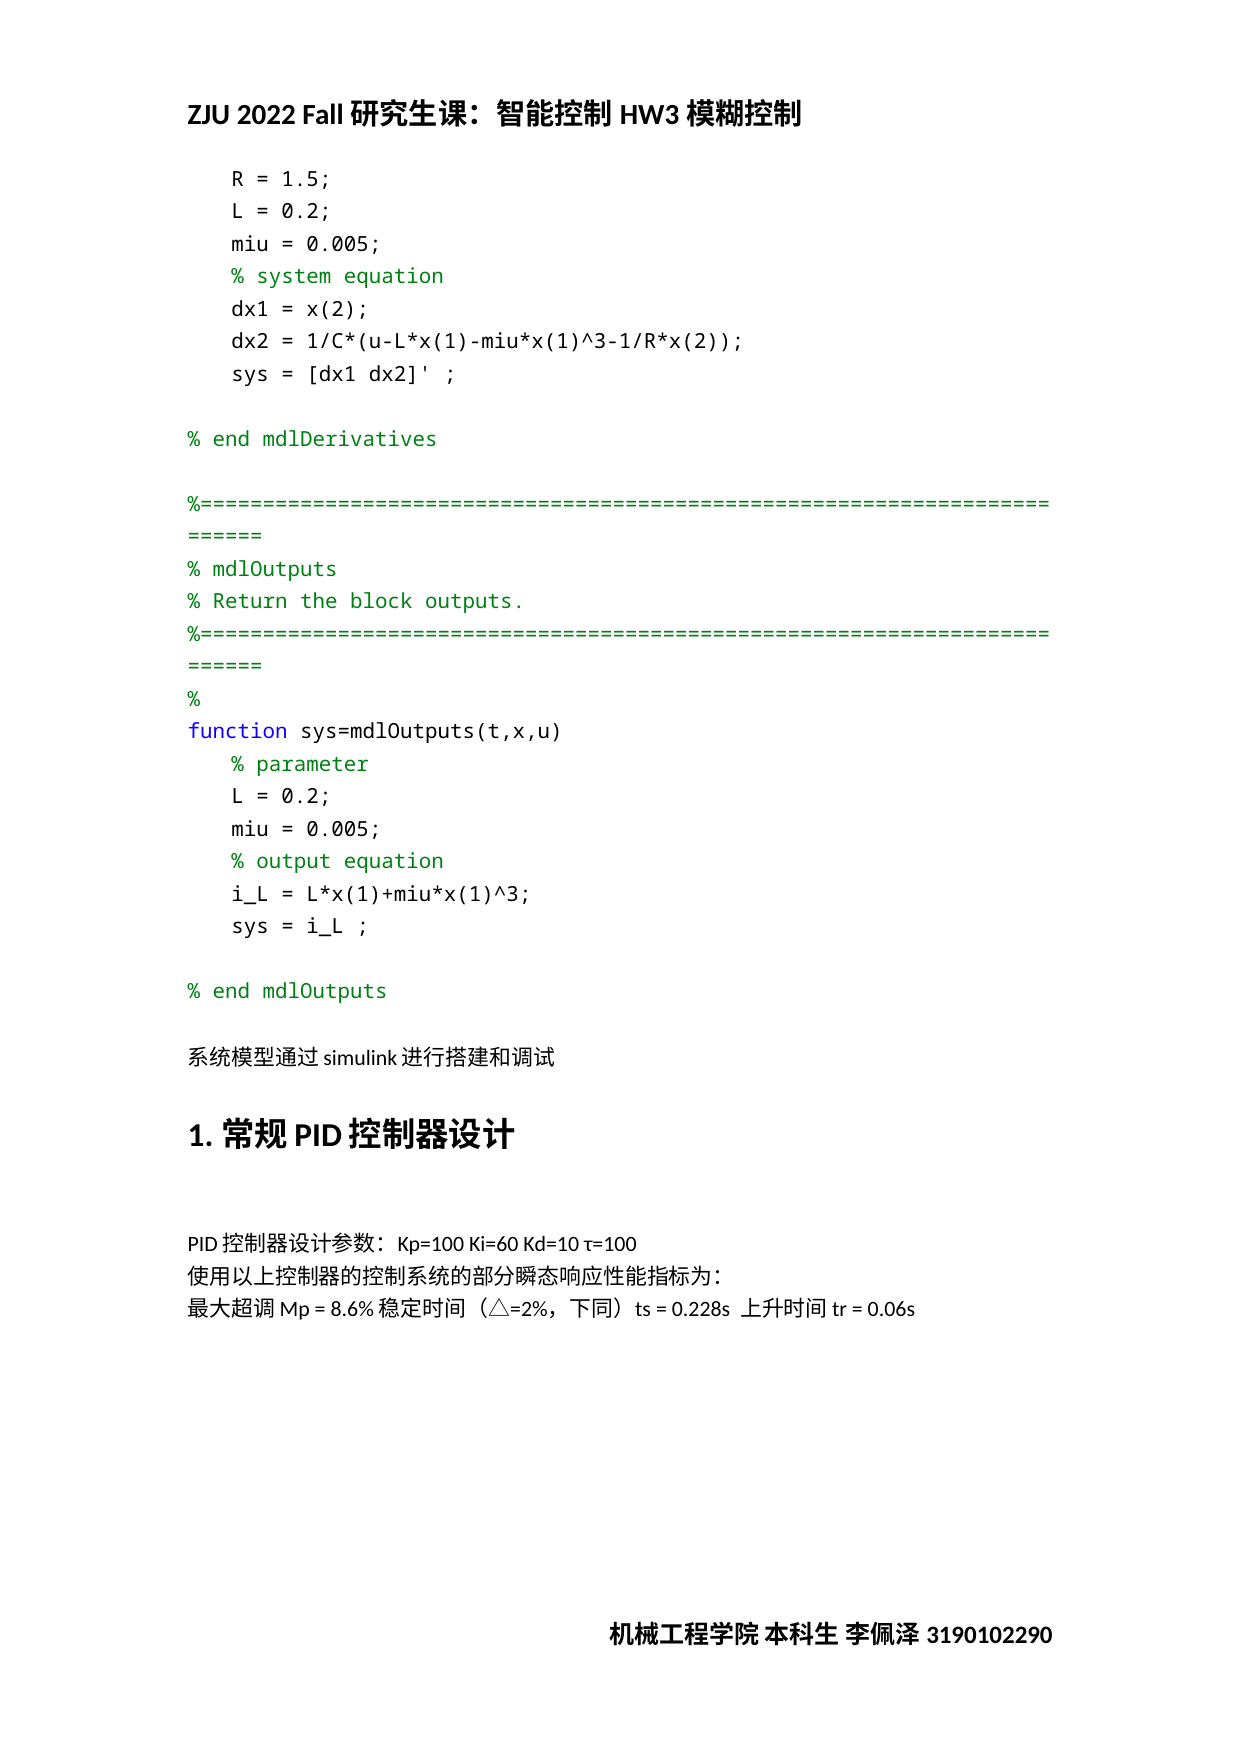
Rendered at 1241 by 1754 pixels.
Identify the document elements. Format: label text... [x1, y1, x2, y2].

text sys = i_L ; [187, 909, 1053, 942]
text % system equation [187, 259, 1053, 292]
text % end mdlDerivatives [187, 422, 1053, 454]
text % mdlOutputs [187, 552, 1053, 584]
text R = 1.5; [187, 162, 1053, 194]
text 系统模型通过simulink进行搭建和调试 [187, 1039, 1053, 1072]
text % [187, 682, 1053, 714]
text % Return the block outputs. [187, 584, 1053, 617]
text % output equation [187, 844, 1053, 877]
text miu = 0.005; [187, 227, 1053, 259]
subtitle 常规PID控制器设计 [187, 1099, 1053, 1164]
list 最大超调Mp = 8.6% 稳定时间（△=2%，下同）ts = 0.228s 上升时间tr = 0.06s [187, 1291, 1053, 1323]
text i_L = L*x(1)+miu*x(1)^3; [187, 877, 1053, 909]
text % end mdlOutputs [187, 974, 1053, 1007]
text dx2 = 1/C*(u-L*x(1)-miu*x(1)^3-1/R*x(2)); [187, 324, 1053, 357]
text %========================================================================== [187, 617, 1053, 682]
text miu = 0.005; [187, 812, 1053, 844]
text % parameter [187, 747, 1053, 779]
text function sys=mdlOutputs(t,x,u) [187, 714, 1053, 747]
text dx1 = x(2); [187, 292, 1053, 324]
text L = 0.2; [187, 194, 1053, 227]
list 使用以上控制器的控制系统的部分瞬态响应性能指标为： [187, 1258, 1053, 1291]
list PID控制器设计参数：Kp=100 Ki=60 Kd=10 τ=100 [187, 1226, 1053, 1258]
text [187, 487, 1053, 552]
text L = 0.2; [187, 779, 1053, 812]
text sys = [dx1 dx2]' ; [187, 357, 1053, 389]
